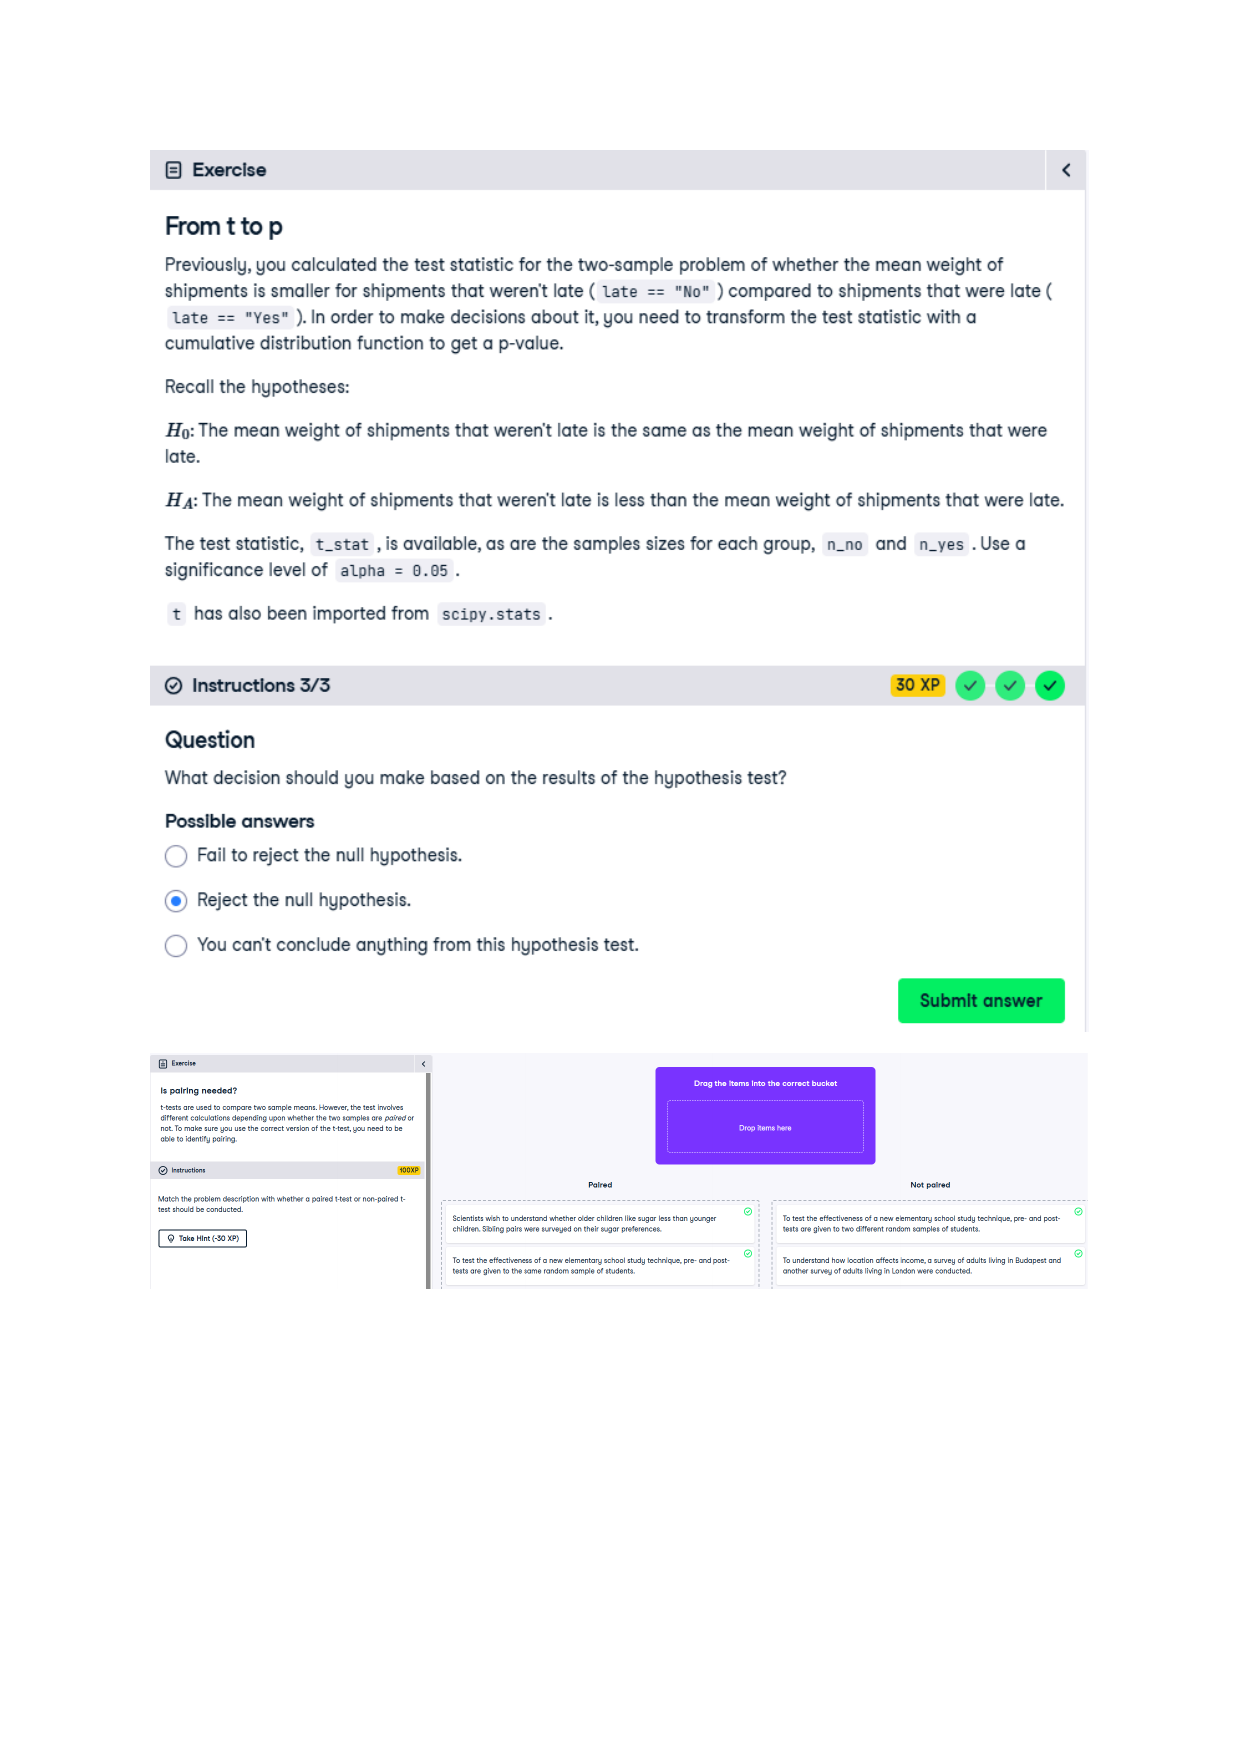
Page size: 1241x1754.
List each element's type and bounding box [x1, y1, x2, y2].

picture [150, 150, 1089, 1032]
picture [150, 1053, 1088, 1289]
